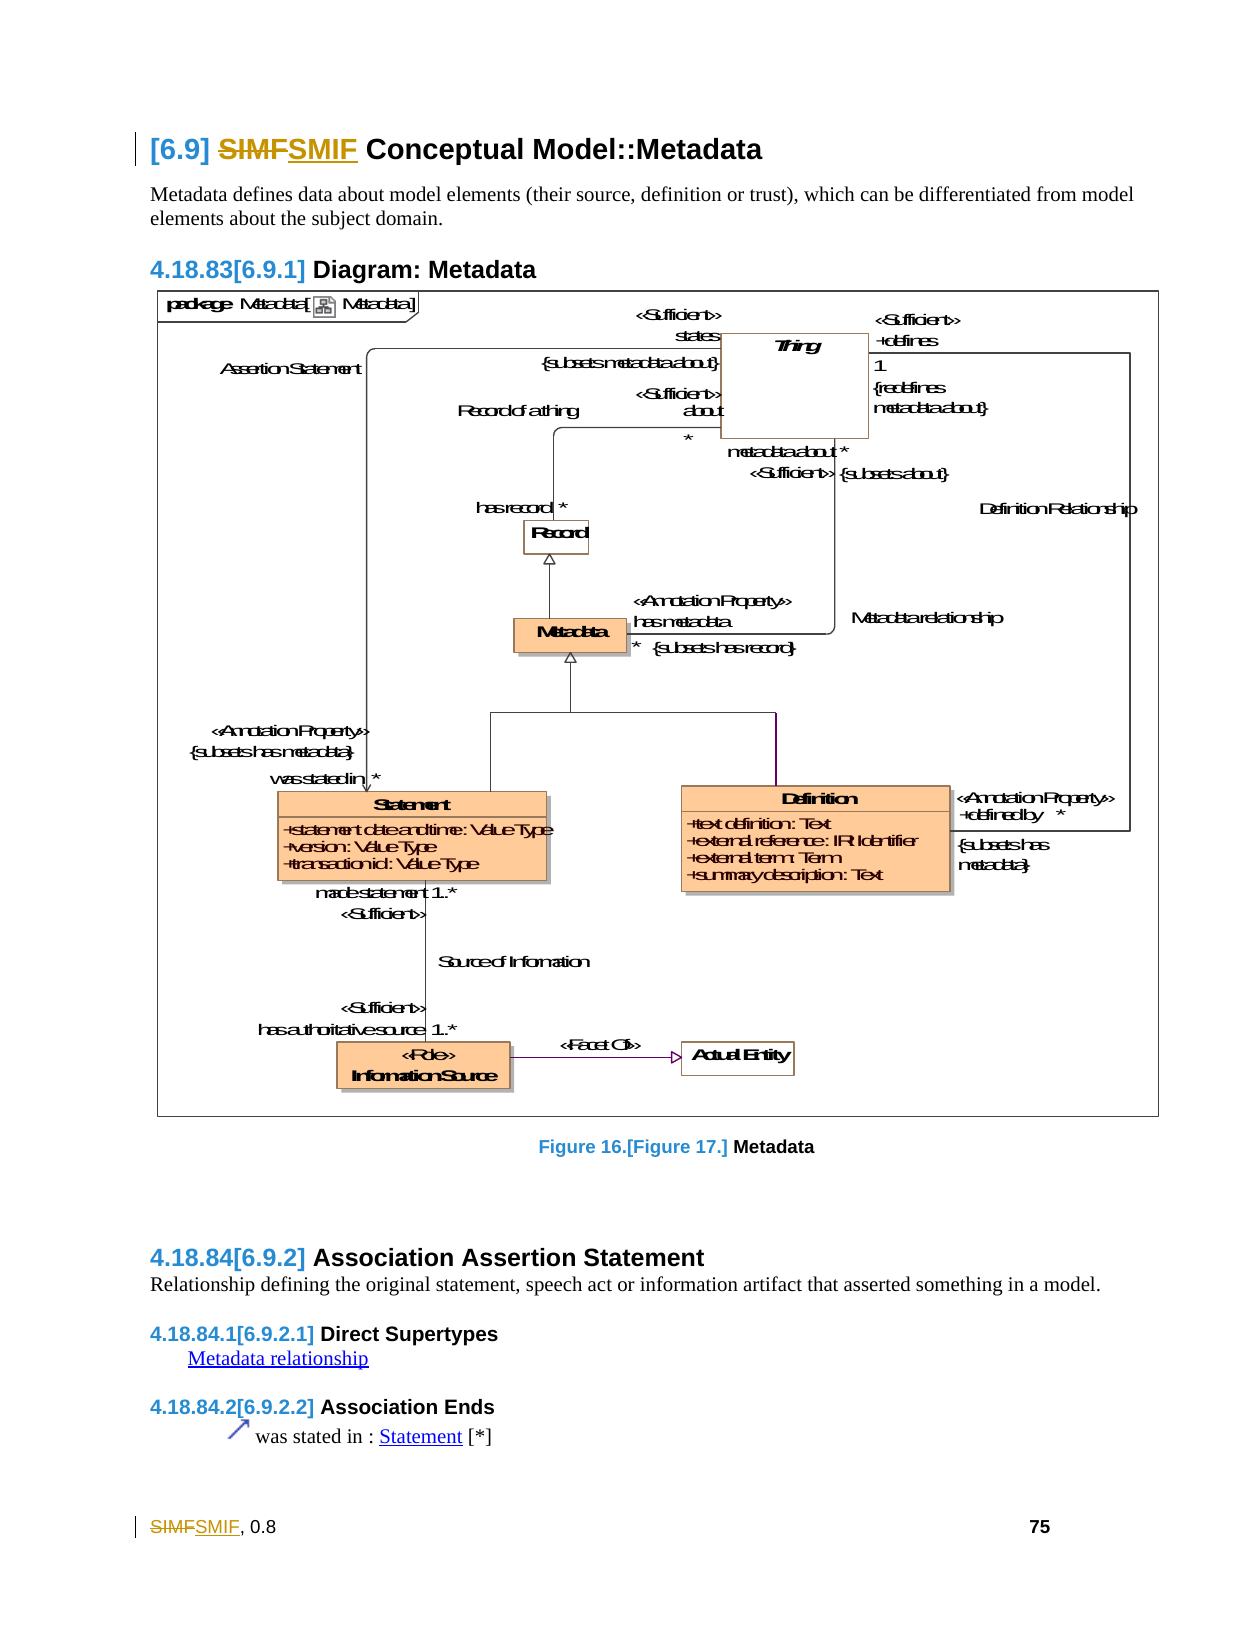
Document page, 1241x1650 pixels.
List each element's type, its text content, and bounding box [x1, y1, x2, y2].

subtitle Diagram: Metadata [150, 255, 1165, 284]
subtitle Conceptual Model::Metadata [150, 132, 1165, 166]
subtitle Association Assertion Statement [150, 1243, 1165, 1272]
text Relationship defining the original statement, speech act or information artifact that asserted something in a model. [150, 1272, 1165, 1296]
text Metadata relationship [187, 1345, 1165, 1369]
subtitle Direct Supertypes [150, 1321, 1165, 1345]
list Metadata [187, 1136, 1165, 1157]
subtitle Association Ends [150, 1395, 1165, 1419]
text was stated in : Statement [*] [150, 1419, 1165, 1448]
text Metadata defines data about model elements (their source, definition or trust), which can be differentiated from model elements about the subject domain. [150, 182, 1165, 230]
